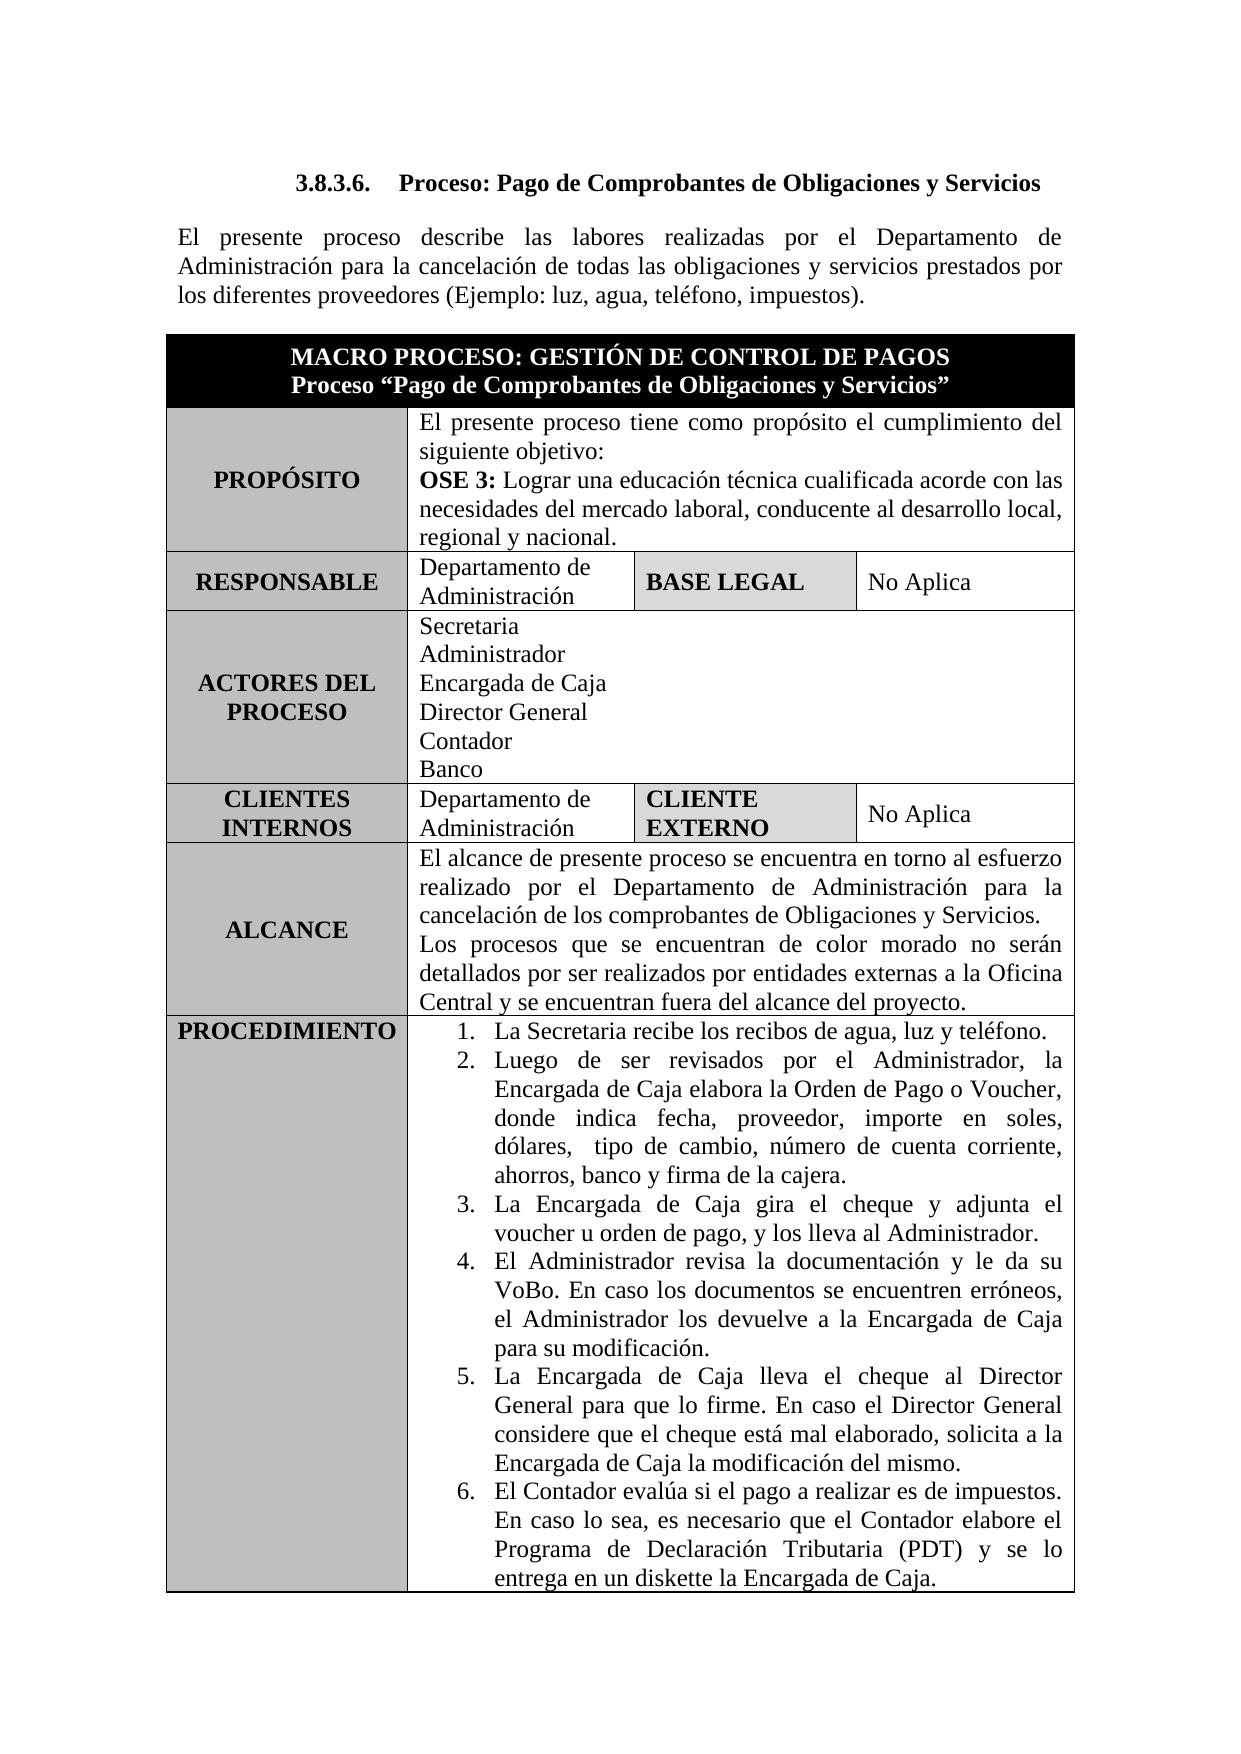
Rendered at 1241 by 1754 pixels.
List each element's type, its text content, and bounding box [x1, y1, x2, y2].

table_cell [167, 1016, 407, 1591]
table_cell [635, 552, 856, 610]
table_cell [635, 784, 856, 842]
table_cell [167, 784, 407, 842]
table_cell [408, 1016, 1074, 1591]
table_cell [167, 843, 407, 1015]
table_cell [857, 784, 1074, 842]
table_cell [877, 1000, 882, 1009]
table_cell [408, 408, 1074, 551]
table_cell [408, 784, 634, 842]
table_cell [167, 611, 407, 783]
subtitle Proceso: Pago de Comprobantes de Obligaciones y Servicios [295, 168, 1063, 197]
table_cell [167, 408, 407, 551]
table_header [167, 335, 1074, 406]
text El presente proceso describe las labores realizadas por el Departamento de Administración para la cancelación de todas las obligaciones y servicios prestados por los diferentes proveedores (Ejemplo: luz, agua, teléfono, impuestos). [177, 222, 1063, 308]
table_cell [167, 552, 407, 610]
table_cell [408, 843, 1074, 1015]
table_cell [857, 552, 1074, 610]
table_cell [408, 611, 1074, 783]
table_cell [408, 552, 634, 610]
